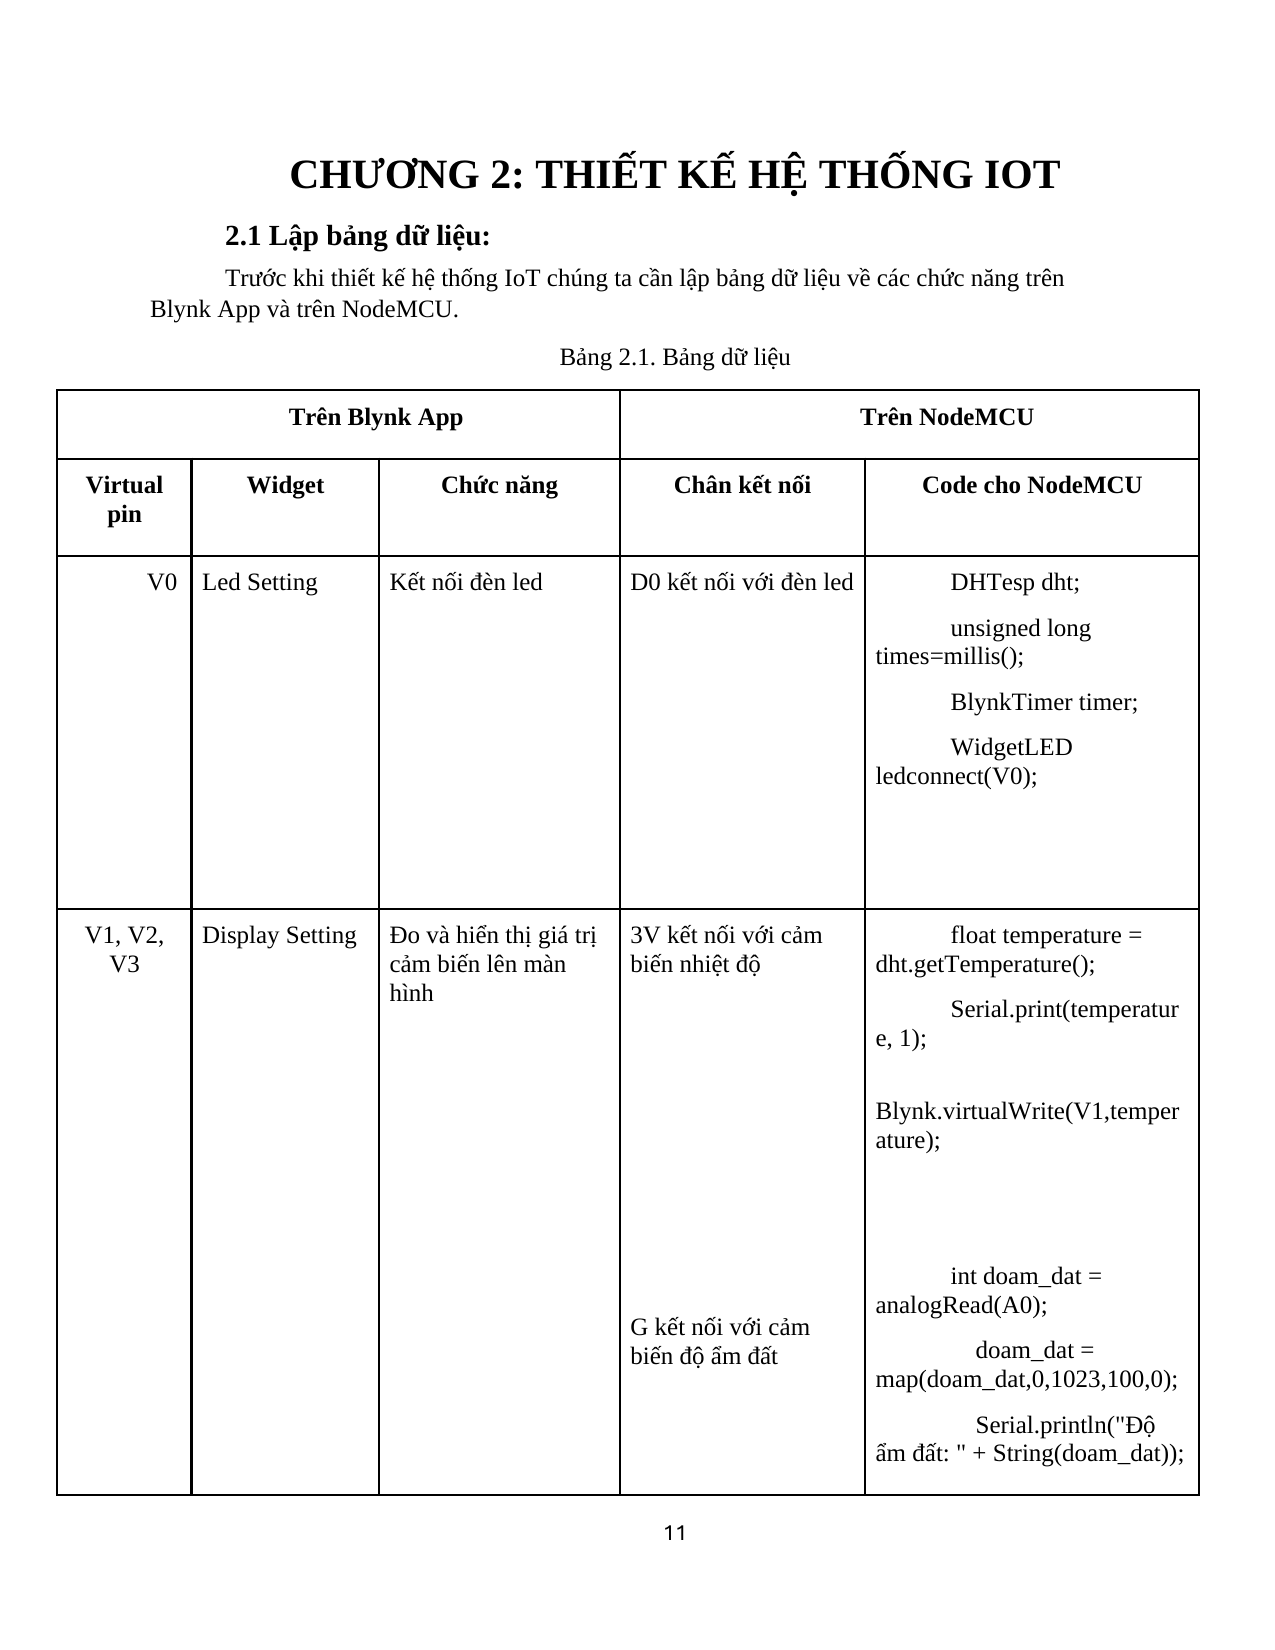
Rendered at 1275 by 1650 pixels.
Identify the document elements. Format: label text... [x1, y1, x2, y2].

table_cell Chức năng [380, 460, 619, 555]
table_header Trên Blynk App [58, 391, 619, 458]
table_cell Widget [193, 460, 378, 555]
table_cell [621, 910, 864, 1494]
table_cell V1, V2, V3 [58, 910, 190, 1494]
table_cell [380, 910, 619, 1494]
table_cell Led Setting [193, 557, 378, 908]
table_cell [866, 910, 1198, 1494]
table_cell DHTesp dht; unsigned long times=millis(); BlynkTimer timer; WidgetLED ledconnect(V0); [866, 557, 1198, 908]
table_header Trên NodeMCU [621, 391, 1198, 458]
subtitle CHƯƠNG 2: THIẾT KẾ HỆ THỐNG IOT [150, 150, 1125, 198]
table_cell D0 kết nối với đèn led [621, 557, 864, 908]
table_cell Virtual pin [58, 460, 190, 555]
table_cell Code cho NodeMCU [866, 460, 1198, 555]
text Bảng 2.1. Bảng dữ liệu [150, 342, 1125, 370]
subtitle 2.1 Lập bảng dữ liệu: [150, 218, 1125, 252]
table_cell V0 [58, 557, 190, 908]
table_cell Chân kết nối [621, 460, 864, 555]
text Trước khi thiết kế hệ thống IoT chúng ta cần lập bảng dữ liệu về các chức năng trên Blynk App và trên NodeMCU. [150, 263, 1125, 323]
table_cell Kết nối đèn led [380, 557, 619, 908]
table_cell Display Setting [193, 910, 378, 1494]
